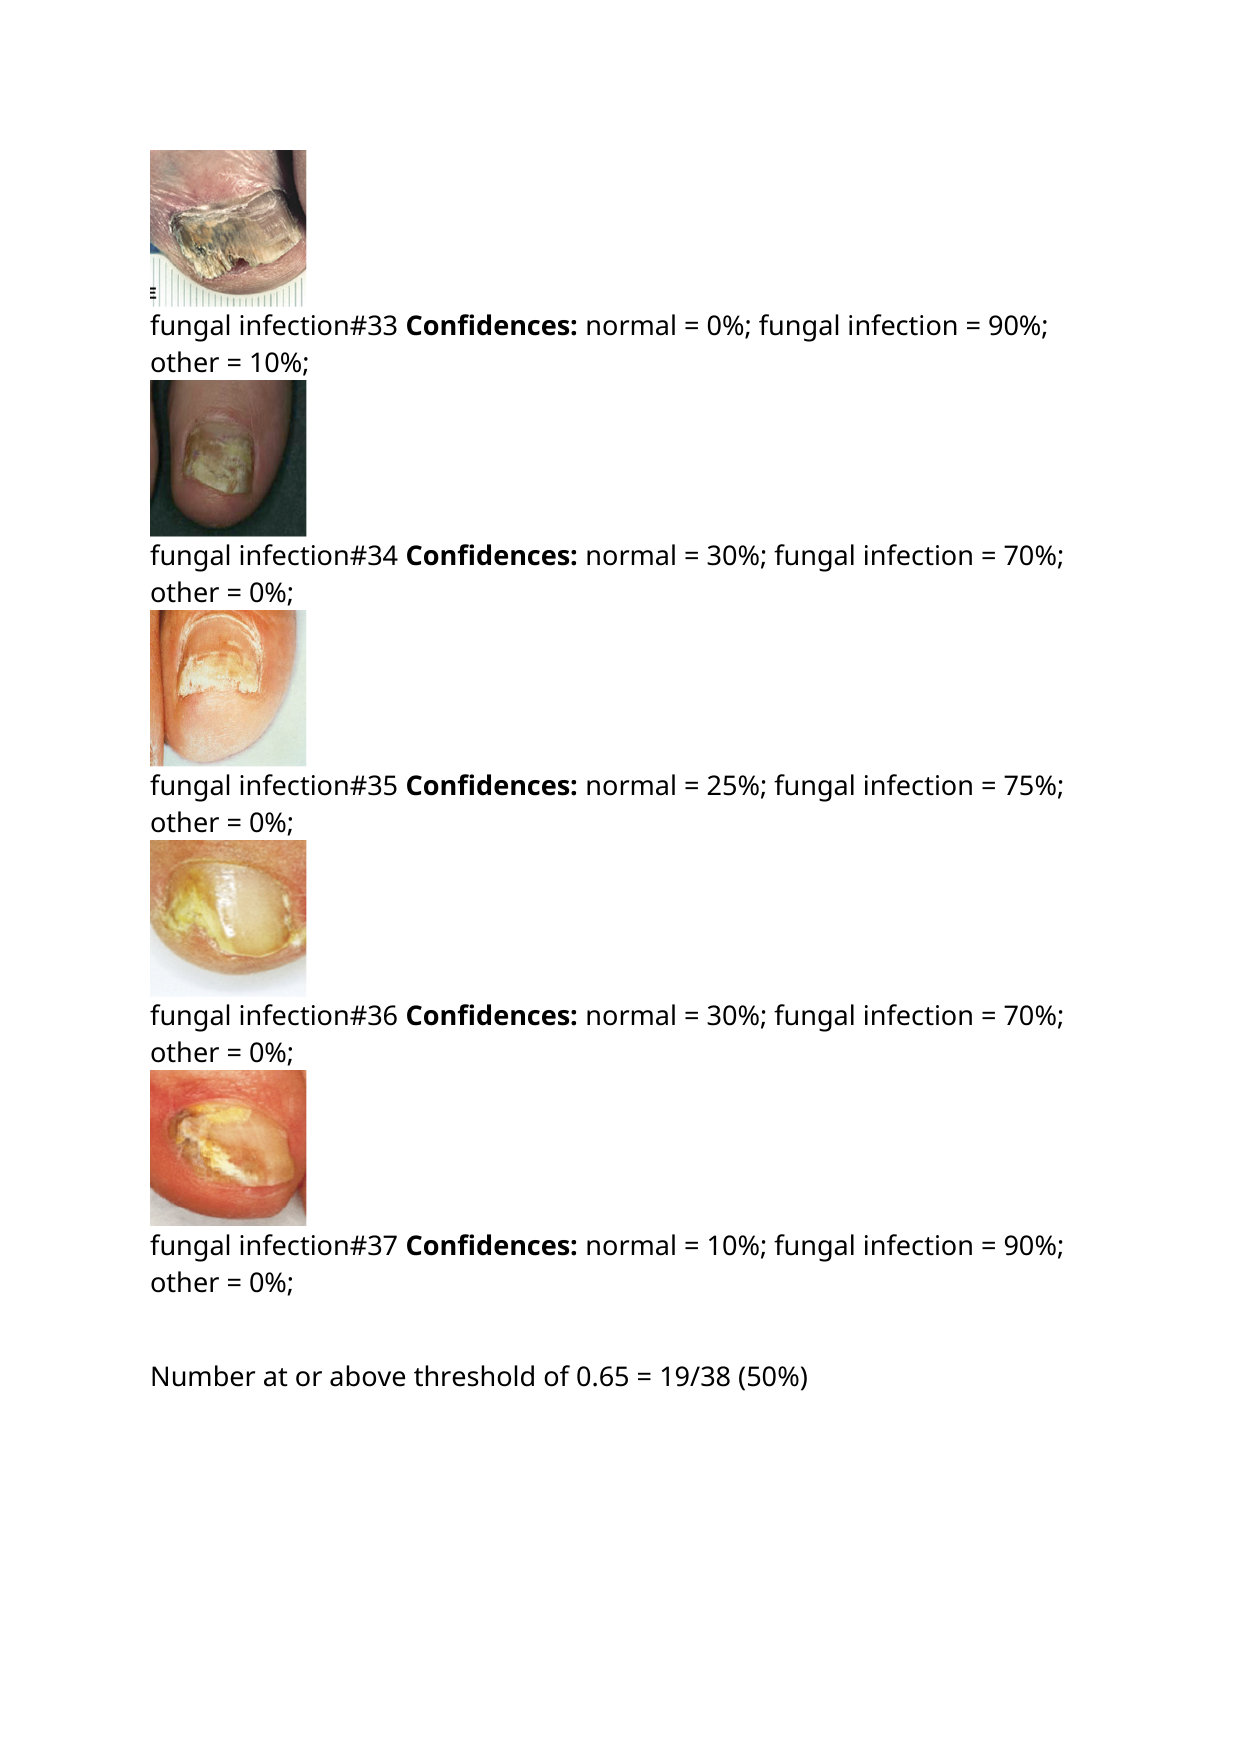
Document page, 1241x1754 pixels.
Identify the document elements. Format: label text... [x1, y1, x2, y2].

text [150, 150, 1090, 1328]
picture [150, 150, 307, 307]
picture [150, 610, 307, 767]
picture [150, 1070, 307, 1227]
picture [150, 380, 307, 537]
text Number at or above threshold of 0.65 = 19/38 (50%) [150, 1357, 1090, 1394]
picture [150, 840, 307, 997]
